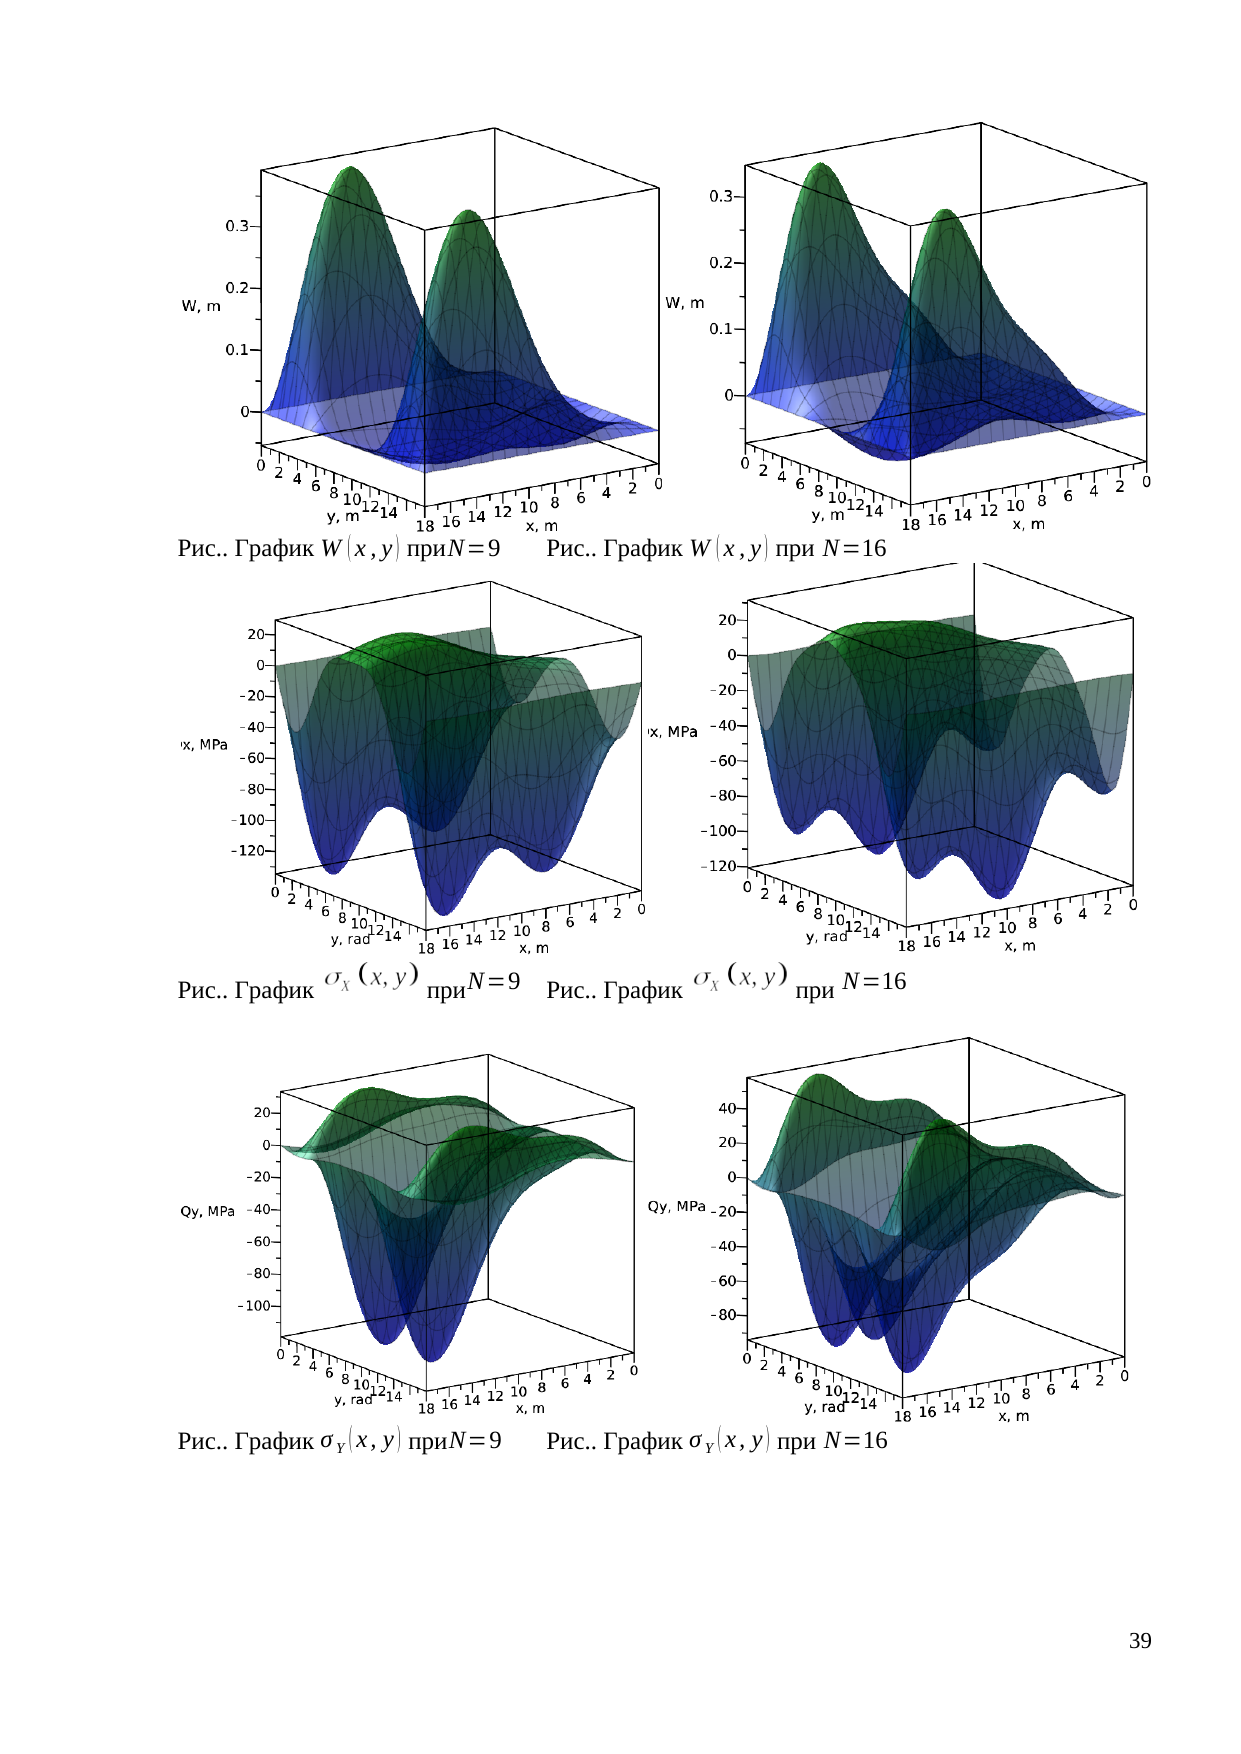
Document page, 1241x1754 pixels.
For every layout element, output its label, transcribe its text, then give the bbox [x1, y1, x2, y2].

picture [177, 563, 1146, 958]
text Рис.. График при Рис.. График при [177, 533, 1152, 563]
text Рис.. График при Рис.. График при [177, 1424, 1152, 1457]
text Рис.. График при Рис.. График при [177, 958, 1152, 1004]
picture [177, 118, 1151, 533]
picture [177, 1033, 1129, 1424]
